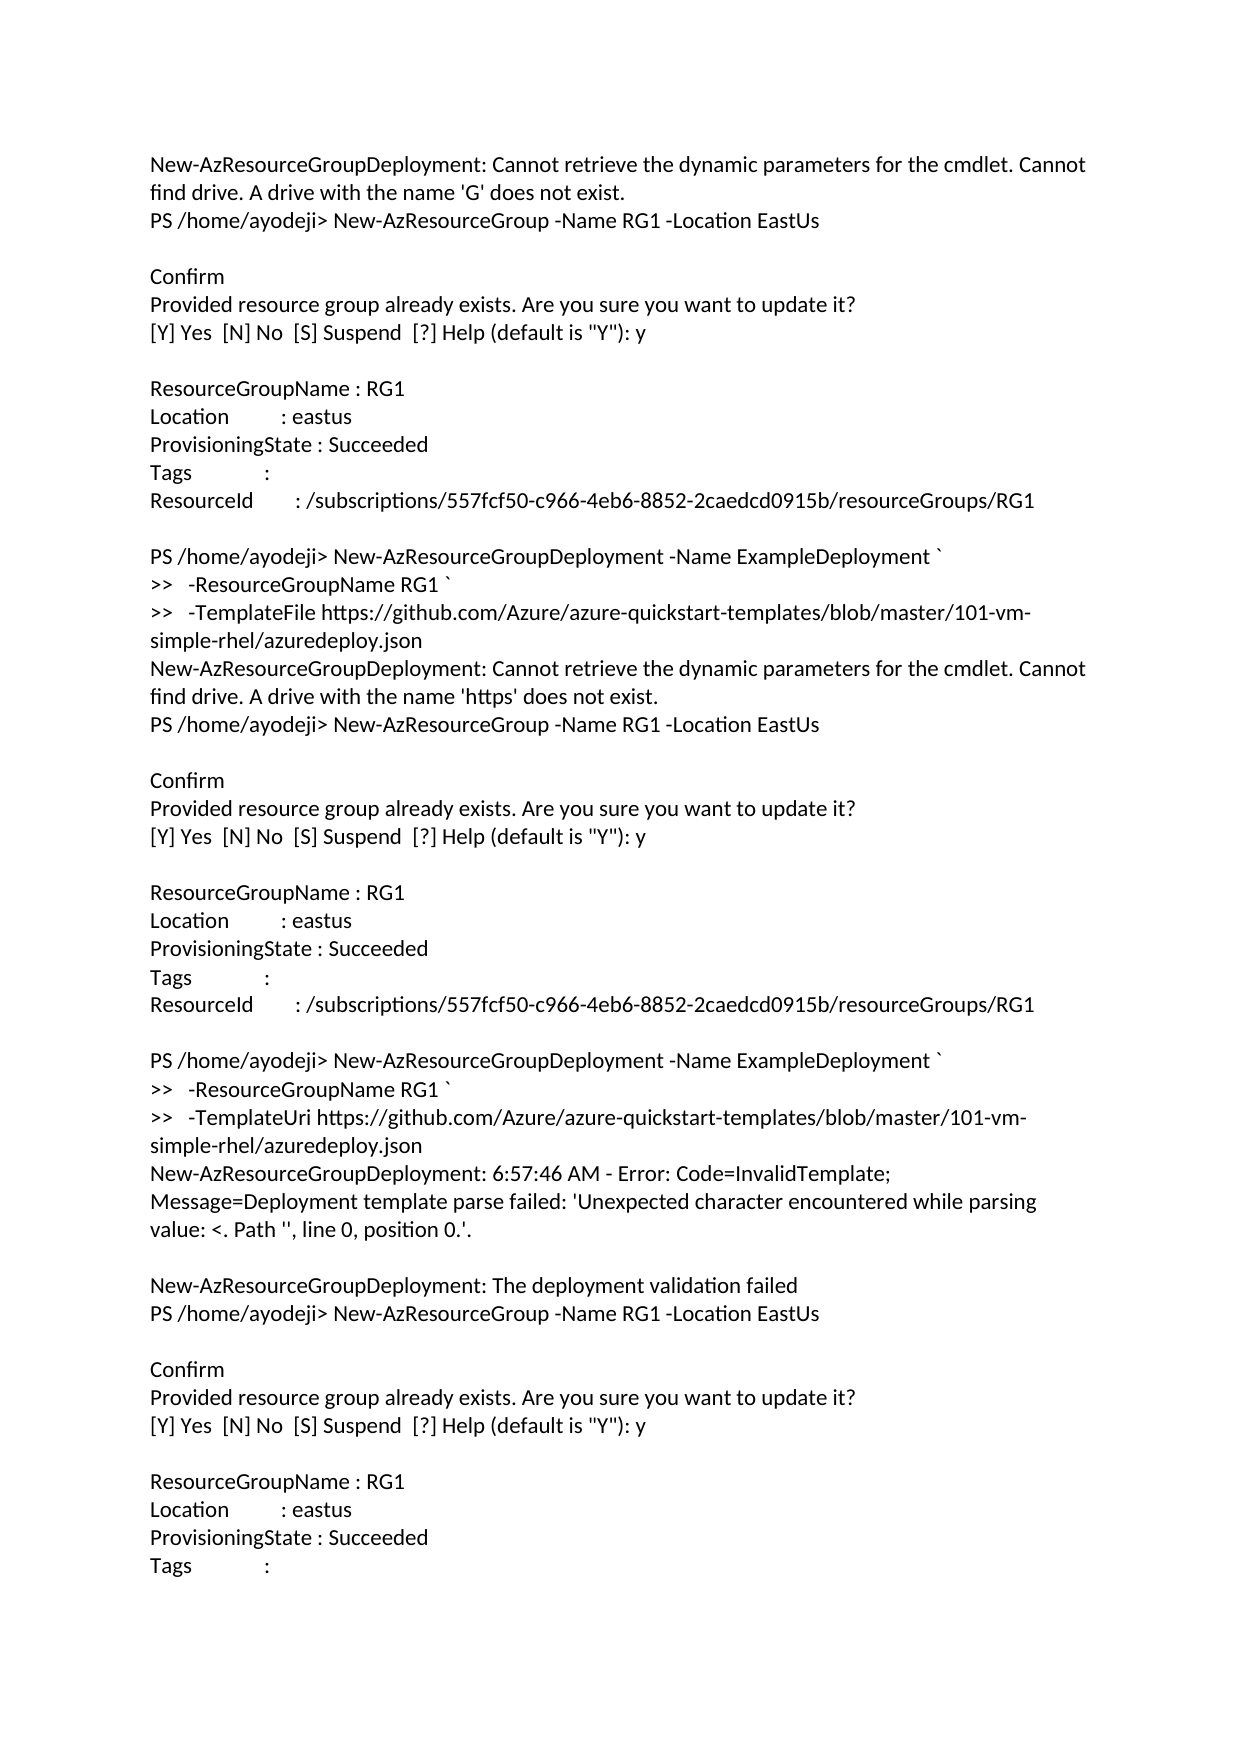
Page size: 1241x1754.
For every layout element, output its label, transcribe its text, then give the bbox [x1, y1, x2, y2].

text PS /home/ayodeji> New-AzResourceGroupDeployment -Name ExampleDeployment ` [150, 1047, 1090, 1075]
text >> -ResourceGroupName RG1 ` [150, 1075, 1090, 1103]
text [Y] Yes [N] No [S] Suspend [?] Help (default is "Y"): y [150, 318, 1090, 346]
text Tags : [150, 963, 1090, 991]
text >> -TemplateFile https://github.com/Azure/azure-quickstart-templates/blob/master/101-vm-simple-rhel/azuredeploy.json [150, 598, 1090, 654]
text ResourceGroupName : RG1 [150, 374, 1090, 402]
text [Y] Yes [N] No [S] Suspend [?] Help (default is "Y"): y [150, 1411, 1090, 1439]
text ProvisioningState : Succeeded [150, 1523, 1090, 1551]
text ProvisioningState : Succeeded [150, 934, 1090, 963]
text Confirm [150, 262, 1090, 290]
text Confirm [150, 766, 1090, 794]
text Location : eastus [150, 402, 1090, 430]
text Provided resource group already exists. Are you sure you want to update it? [150, 1383, 1090, 1411]
text [Y] Yes [N] No [S] Suspend [?] Help (default is "Y"): y [150, 822, 1090, 851]
text Location : eastus [150, 907, 1090, 934]
text ResourceGroupName : RG1 [150, 1467, 1090, 1495]
text >> -TemplateUri https://github.com/Azure/azure-quickstart-templates/blob/master/101-vm-simple-rhel/azuredeploy.json [150, 1103, 1090, 1159]
text PS /home/ayodeji> New-AzResourceGroupDeployment -Name ExampleDeployment ` [150, 542, 1090, 570]
text New-AzResourceGroupDeployment: Cannot retrieve the dynamic parameters for the cmdlet. Cannot find drive. A drive with the name 'G' does not exist. [150, 150, 1090, 206]
text PS /home/ayodeji> New-AzResourceGroup -Name RG1 -Location EastUs [150, 1299, 1090, 1327]
text New-AzResourceGroupDeployment: 6:57:46 AM - Error: Code=InvalidTemplate; Message=Deployment template parse failed: 'Unexpected character encountered while parsing value: <. Path '', line 0, position 0.'. [150, 1159, 1090, 1243]
text Provided resource group already exists. Are you sure you want to update it? [150, 794, 1090, 822]
text Location : eastus [150, 1495, 1090, 1523]
text ResourceGroupName : RG1 [150, 878, 1090, 907]
text >> -ResourceGroupName RG1 ` [150, 570, 1090, 598]
text PS /home/ayodeji> New-AzResourceGroup -Name RG1 -Location EastUs [150, 206, 1090, 234]
text ProvisioningState : Succeeded [150, 430, 1090, 458]
text Provided resource group already exists. Are you sure you want to update it? [150, 290, 1090, 318]
text Tags : [150, 458, 1090, 486]
text ResourceId : /subscriptions/557fcf50-c966-4eb6-8852-2caedcd0915b/resourceGroups/RG1 [150, 486, 1090, 514]
text ResourceId : /subscriptions/557fcf50-c966-4eb6-8852-2caedcd0915b/resourceGroups/RG1 [150, 991, 1090, 1019]
text PS /home/ayodeji> New-AzResourceGroup -Name RG1 -Location EastUs [150, 710, 1090, 738]
text Tags : [150, 1551, 1090, 1579]
text New-AzResourceGroupDeployment: The deployment validation failed [150, 1271, 1090, 1299]
text New-AzResourceGroupDeployment: Cannot retrieve the dynamic parameters for the cmdlet. Cannot find drive. A drive with the name 'https' does not exist. [150, 654, 1090, 710]
text Confirm [150, 1355, 1090, 1383]
